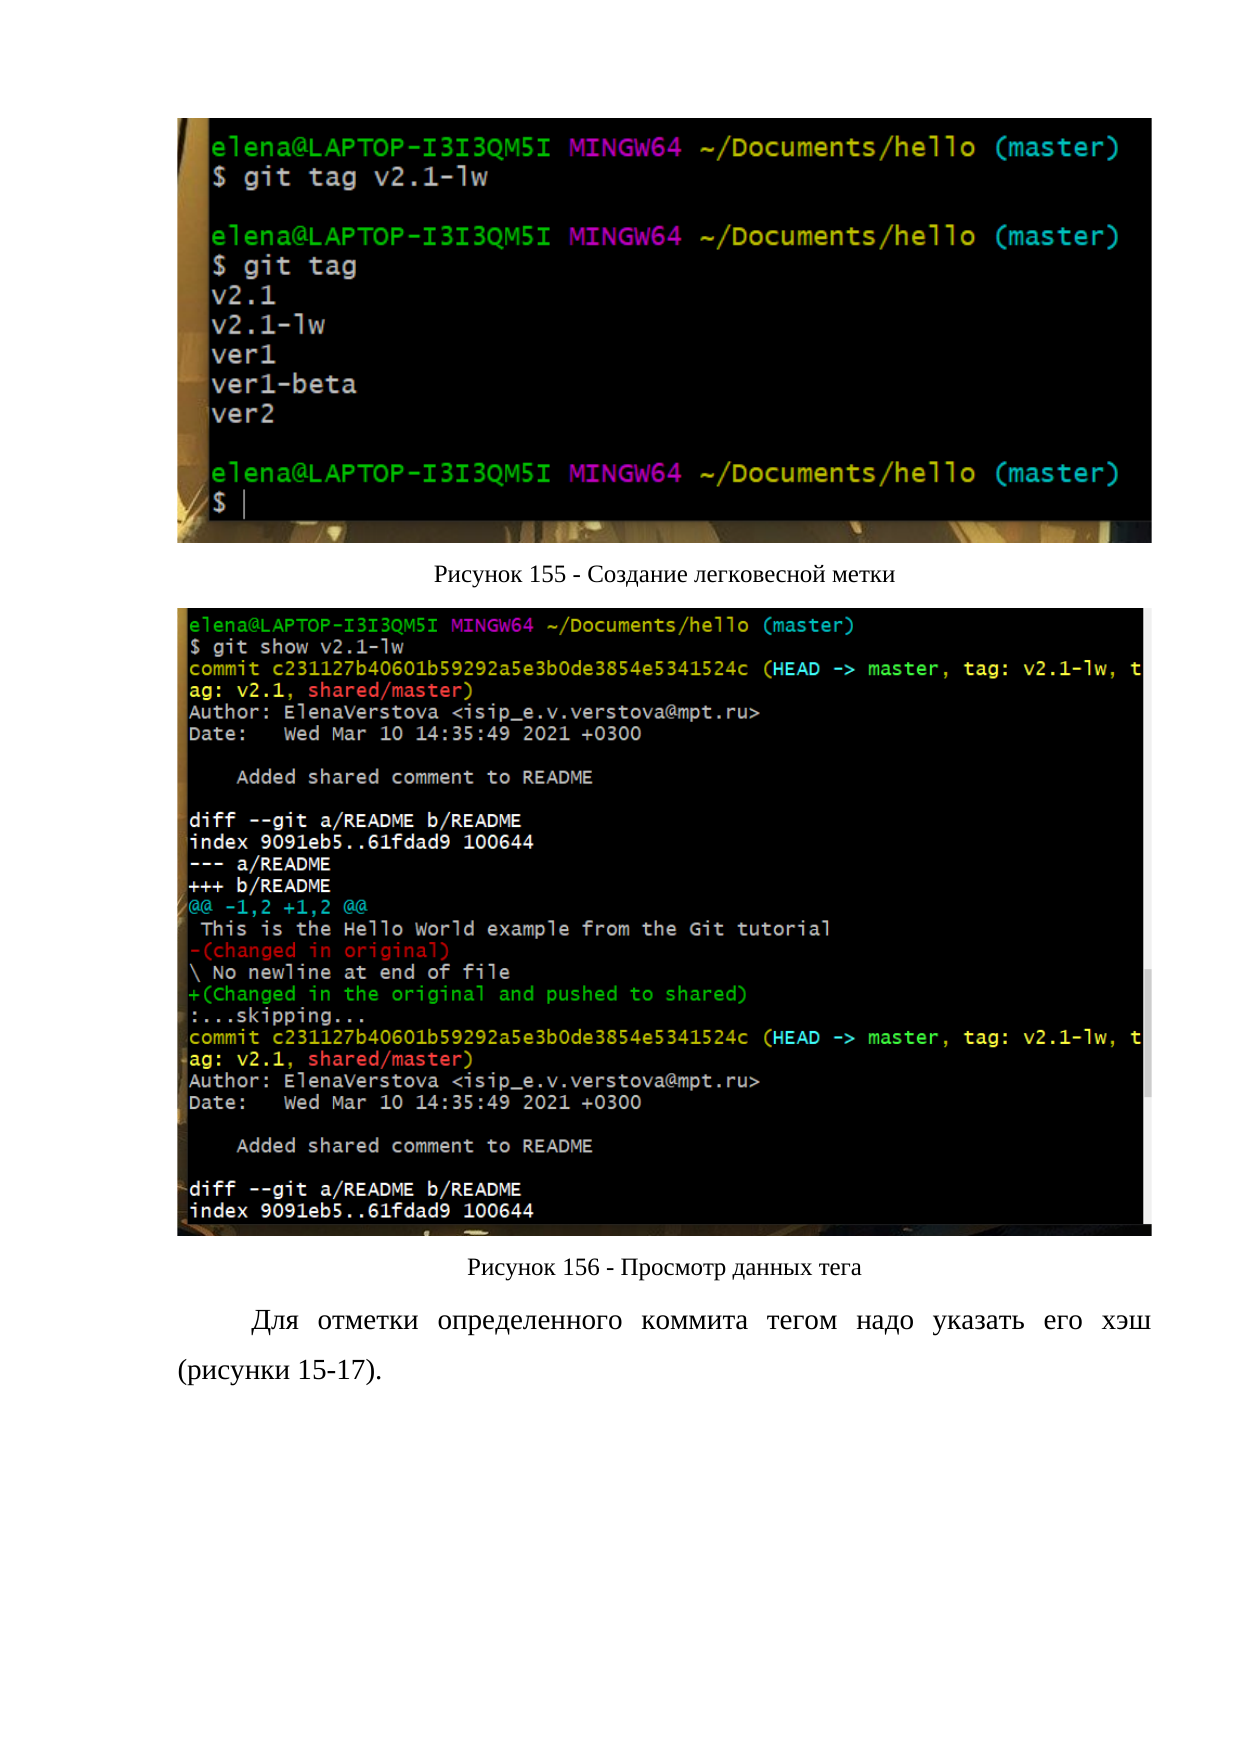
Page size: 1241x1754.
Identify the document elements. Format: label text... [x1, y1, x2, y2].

picture [177, 608, 1152, 1236]
text Для отметки определенного коммита тегом надо указать его хэш (рисунки 15-17). [177, 1302, 1152, 1386]
picture [177, 118, 1152, 543]
text Рисунок 156 - Просмотр данных тега [177, 1252, 1152, 1281]
text Рисунок 155 - Создание легковесной метки [177, 559, 1152, 588]
